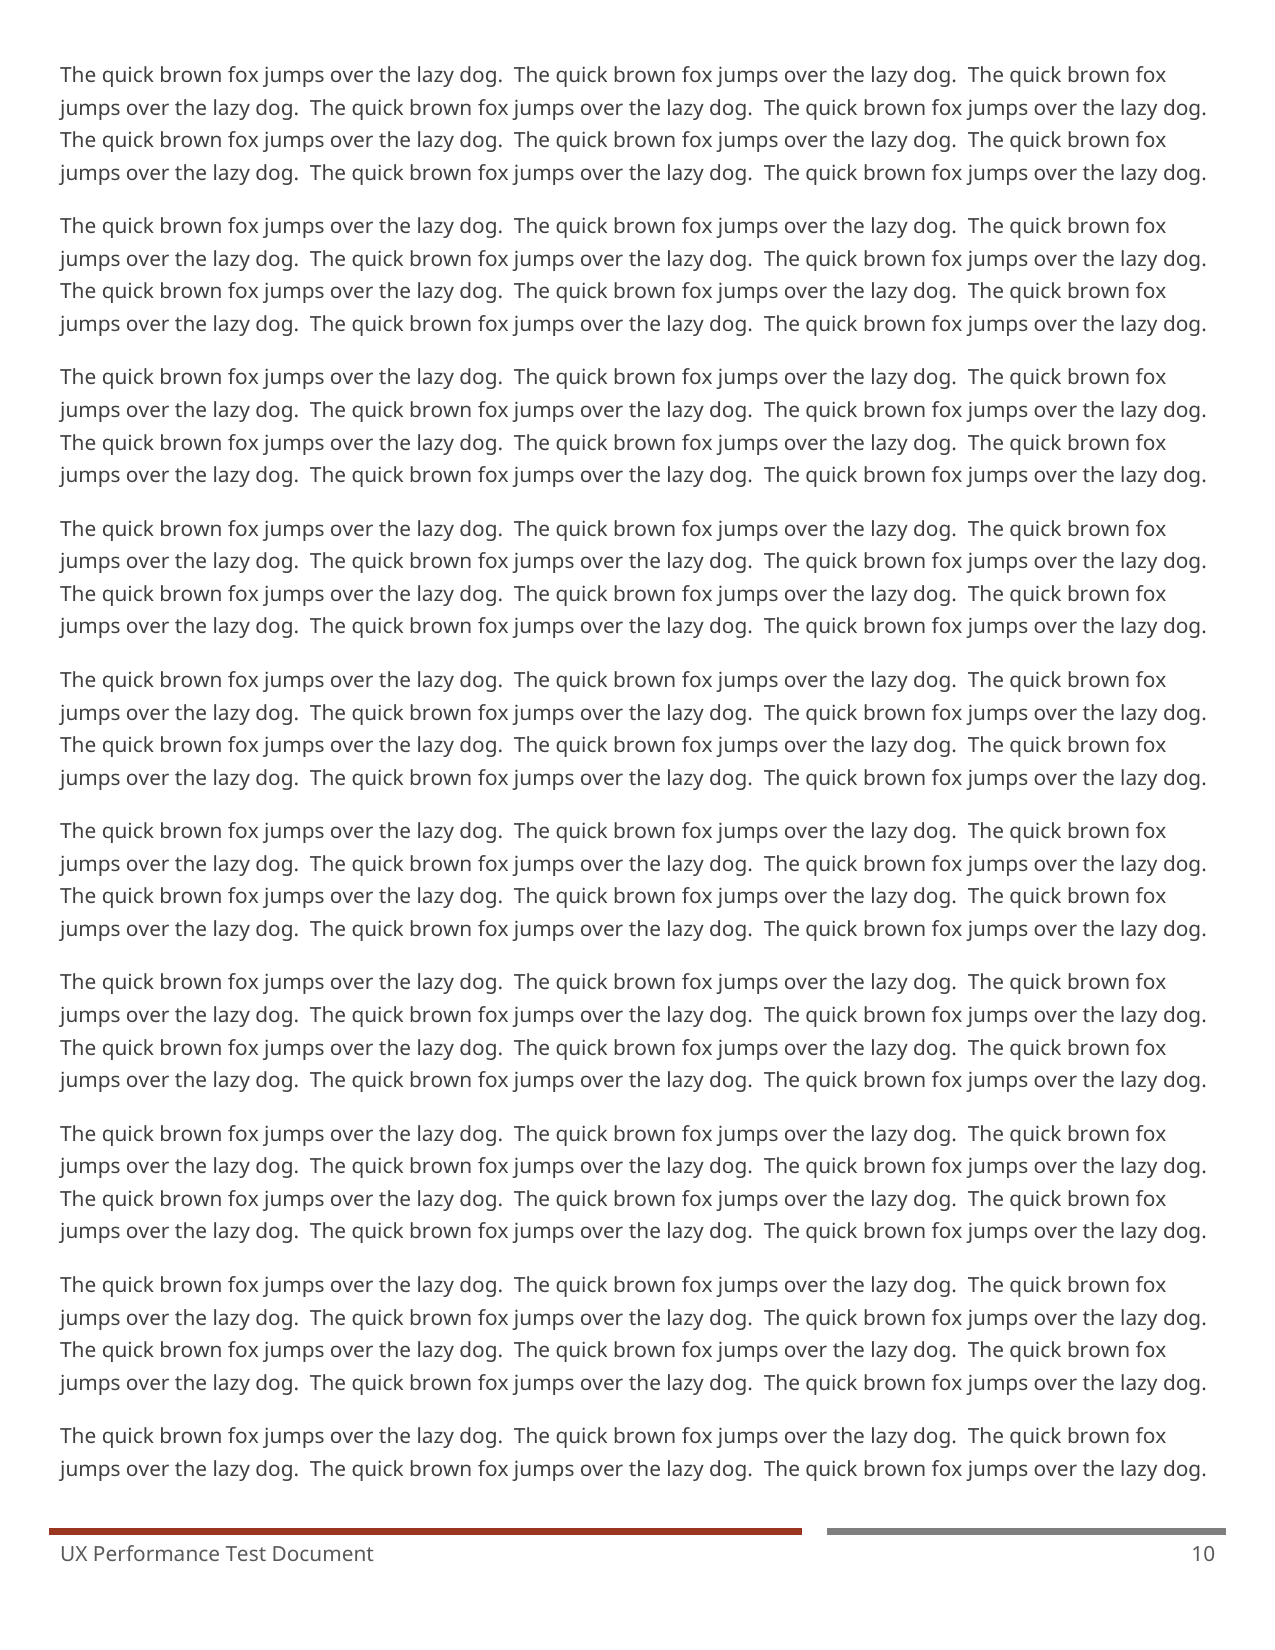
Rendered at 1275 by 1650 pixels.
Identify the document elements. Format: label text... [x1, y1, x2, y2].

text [60, 60, 1215, 186]
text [60, 1421, 1215, 1482]
